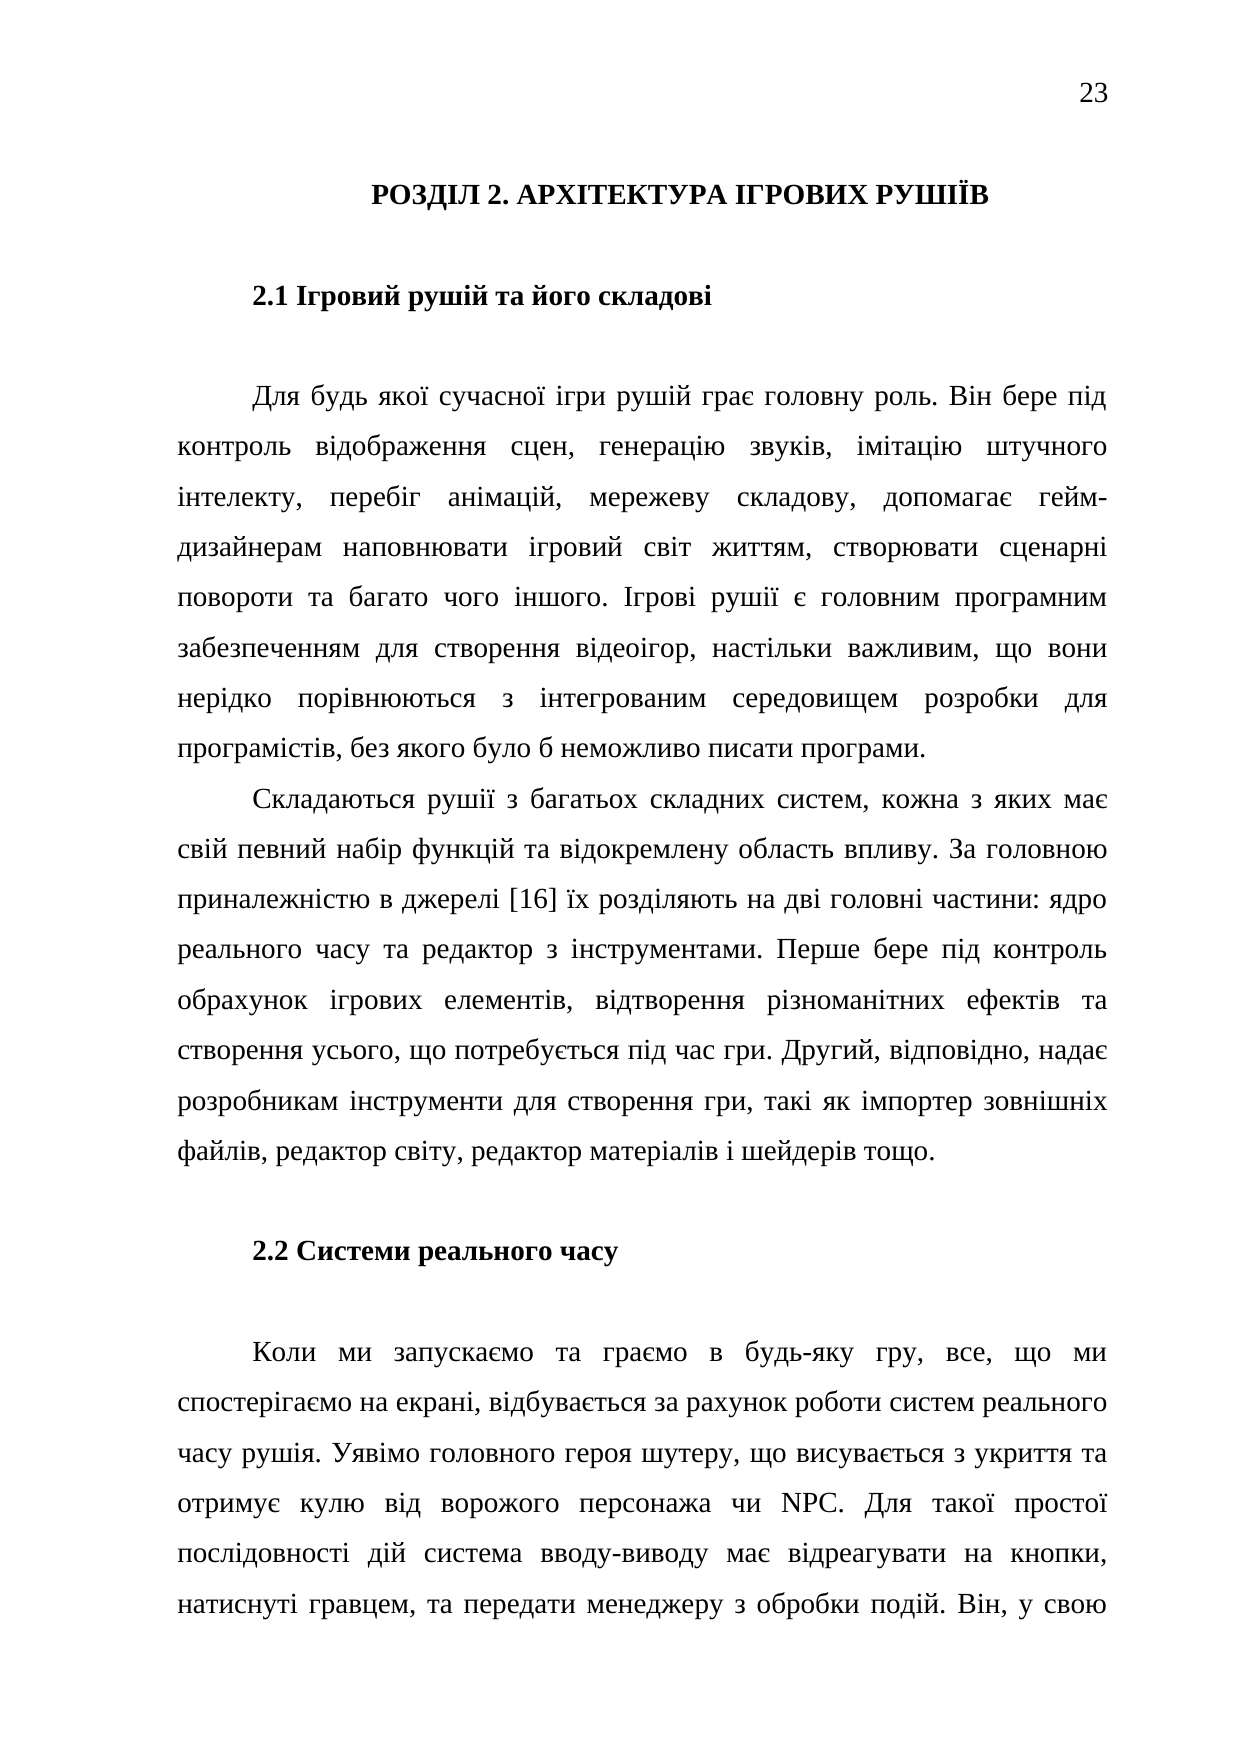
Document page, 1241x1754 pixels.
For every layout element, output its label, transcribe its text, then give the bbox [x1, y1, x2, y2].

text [177, 1334, 1108, 1619]
text Складаються рушії з багатьох складних систем, кожна з яких має свій певний набір функцій та відокремлену область впливу. За головною приналежністю в джерелі [16] їх розділяють на дві головні частини: ядро реального часу та редактор з інструментами. Перше бере під контроль обрахунок ігрових елементів, відтворення різноманітних ефектів та створення усього, що потребується під час гри. Другий, відповідно, надає розробникам інструменти для створення гри, такі як імпортер зовнішніх файлів, редактор світу, редактор матеріалів і шейдерів тощо. [177, 781, 1108, 1166]
text Для будь якої сучасної ігри рушій грає головну роль. Він бере під контроль відображення сцен, генерацію звуків, імітацію штучного інтелекту, перебіг анімацій, мережеву складову, допомагає гейм-дизайнерам наповнювати ігровий світ життям, створювати сценарні повороти та багато чого іншого. Ігрові рушії є головним програмним забезпеченням для створення відеоігор, настільки важливим, що вони нерідко порівнюються з інтегрованим середовищем розробки для програмістів, без якого було б неможливо писати програми. [177, 378, 1108, 764]
text 2.2 Системи реального часу [177, 1233, 1108, 1267]
text 2.1 Ігровий рушій та його складові [177, 278, 1108, 311]
text РОЗДІЛ 2. АРХІТЕКТУРА ІГРОВИХ РУШІЇВ [177, 177, 1108, 211]
